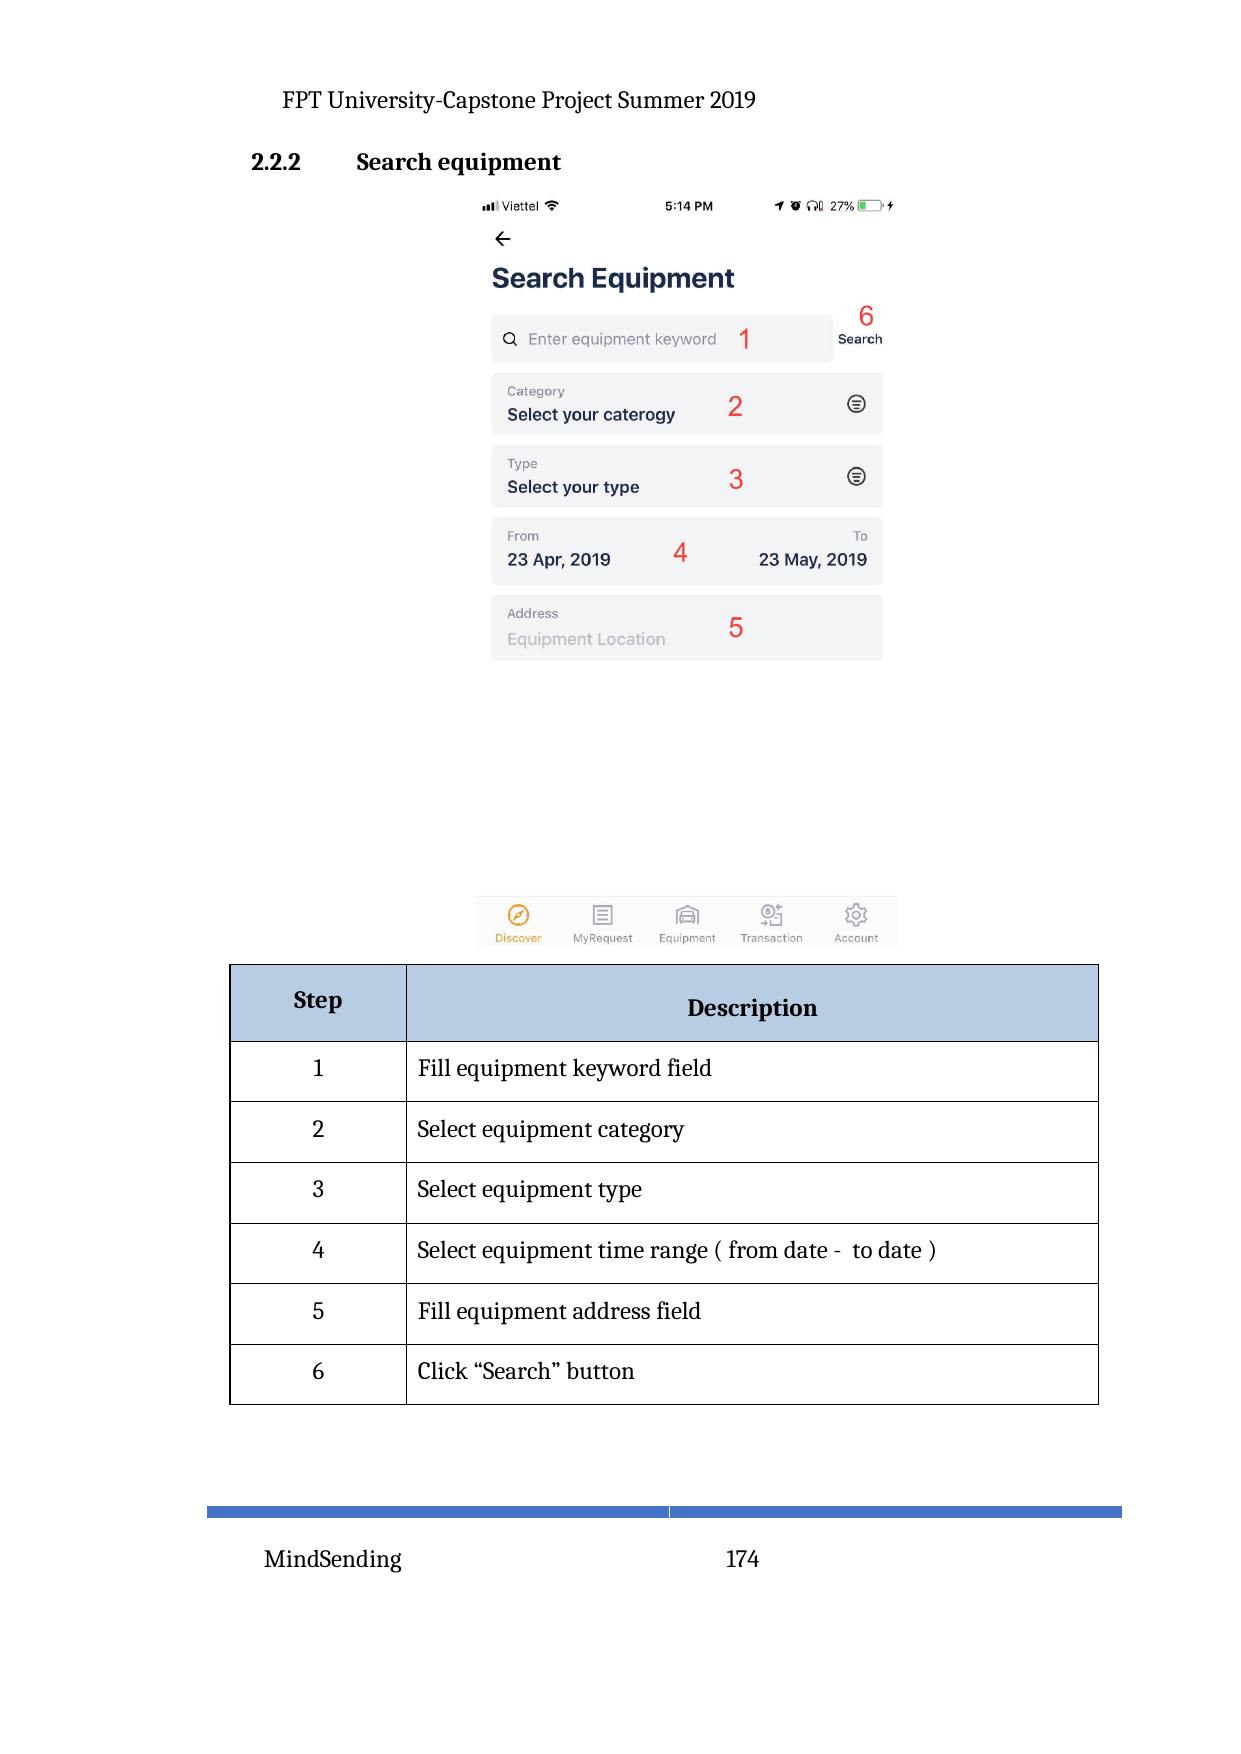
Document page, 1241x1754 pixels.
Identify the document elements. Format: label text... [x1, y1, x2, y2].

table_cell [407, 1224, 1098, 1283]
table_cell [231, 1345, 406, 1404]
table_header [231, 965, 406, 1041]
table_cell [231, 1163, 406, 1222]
picture [476, 195, 898, 946]
subtitle Search equipment [206, 148, 1122, 176]
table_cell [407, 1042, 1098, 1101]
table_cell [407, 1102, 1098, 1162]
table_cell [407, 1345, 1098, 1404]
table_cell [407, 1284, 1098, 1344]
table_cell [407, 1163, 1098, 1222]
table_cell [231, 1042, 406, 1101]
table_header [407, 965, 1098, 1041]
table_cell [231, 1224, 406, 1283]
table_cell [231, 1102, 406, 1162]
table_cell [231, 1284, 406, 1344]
